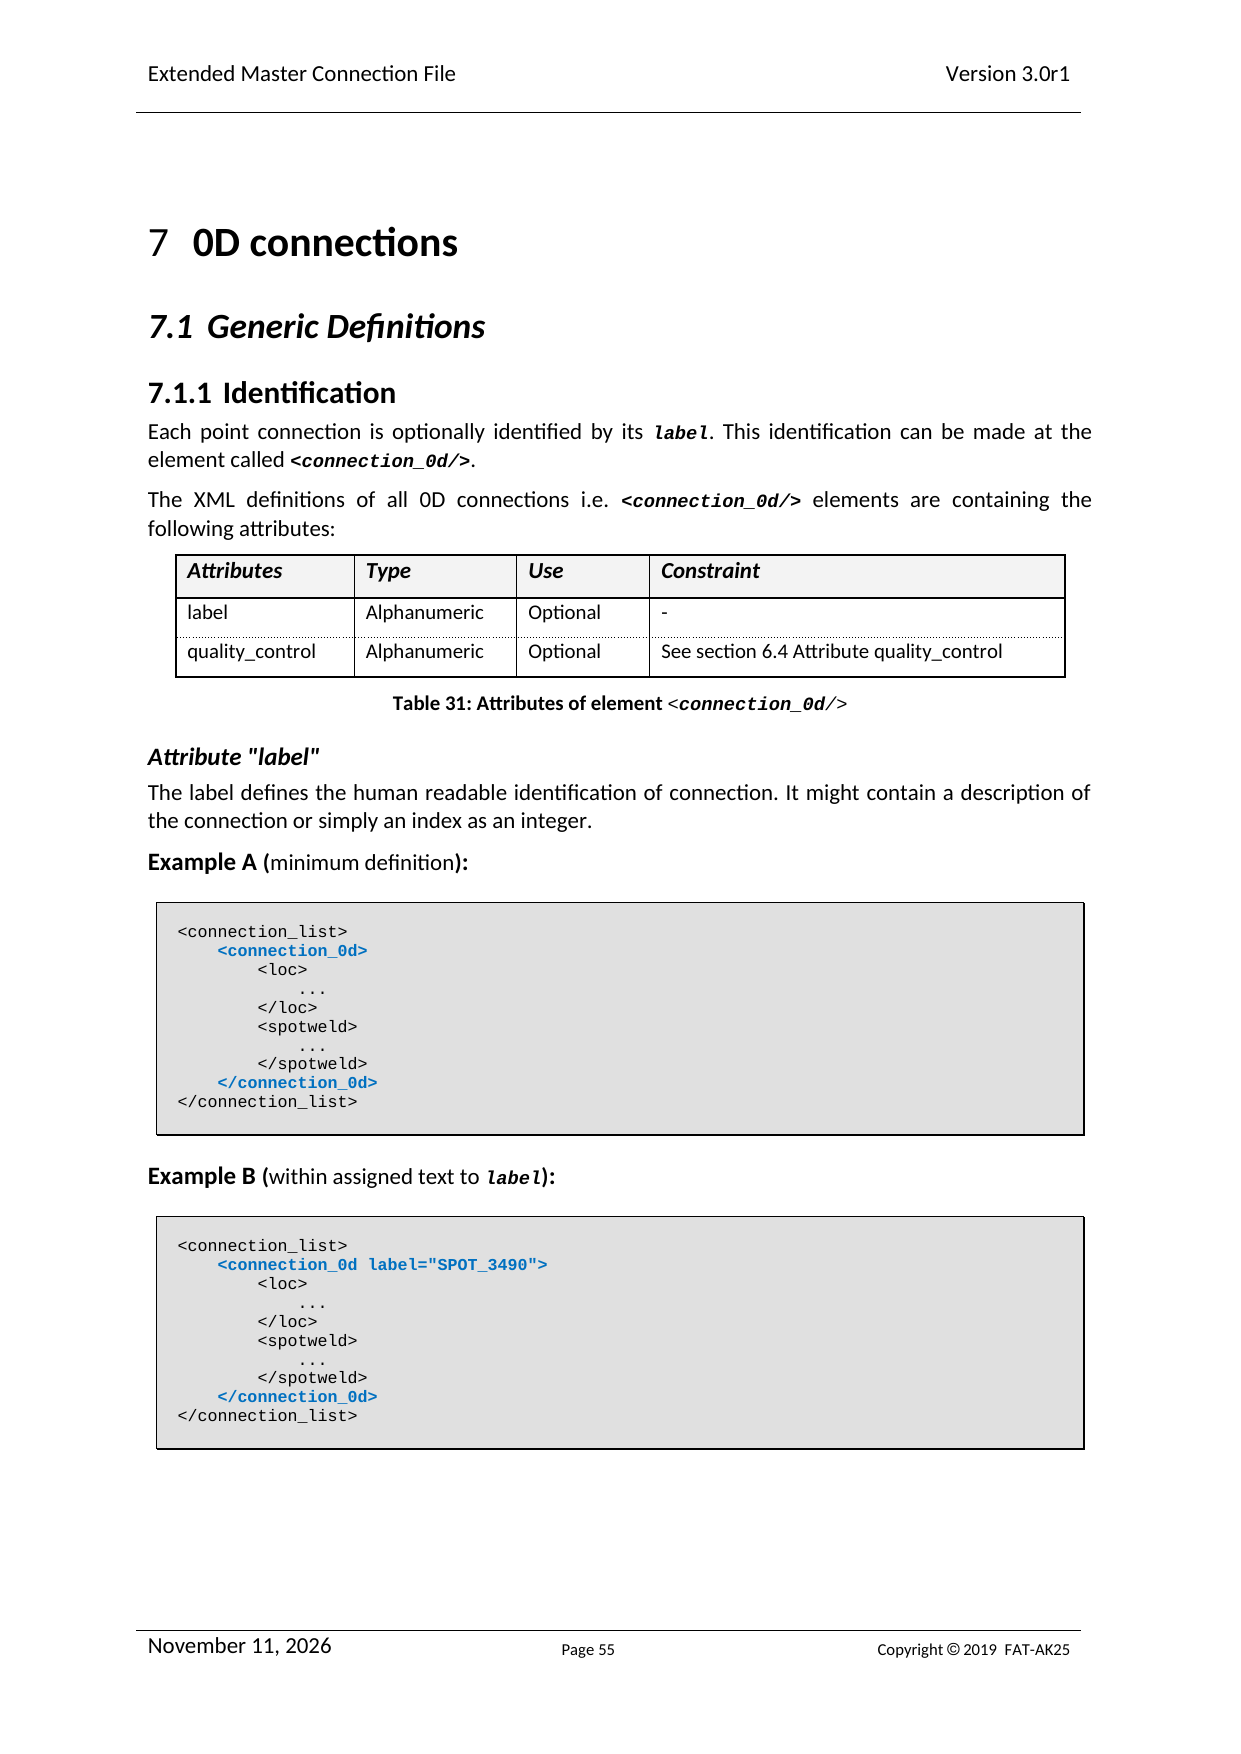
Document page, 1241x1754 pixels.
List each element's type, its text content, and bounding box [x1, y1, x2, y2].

text <spotweld> [157, 1015, 1083, 1034]
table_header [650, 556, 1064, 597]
text <connection_list> [157, 1235, 1083, 1254]
text ... [157, 1291, 1083, 1310]
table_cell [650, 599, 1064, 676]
subtitle 0D connections [148, 216, 1092, 267]
text </loc> [157, 996, 1083, 1015]
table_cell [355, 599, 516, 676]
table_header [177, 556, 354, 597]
text </connection_0d> [157, 1386, 1083, 1404]
text </loc> [157, 1310, 1083, 1329]
text </spotweld> [157, 1053, 1083, 1072]
text <loc> [157, 1273, 1083, 1291]
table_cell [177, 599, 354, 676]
text <connection_0d label="SPOT_3490"> [157, 1254, 1083, 1273]
text <connection_list> [157, 921, 1083, 940]
subtitle Identification [148, 373, 1092, 411]
text <loc> [157, 958, 1083, 977]
text <spotweld> [157, 1329, 1083, 1348]
text Table 31: Attributes of element <connection_0d/> [148, 690, 1092, 716]
text The XML definitions of all 0D connections i.e. <connection_0d/> elements are containing the following attributes: [148, 486, 1092, 542]
text Each point connection is optionally identified by its label. This identification can be made at the element called <connection_0d/>. [148, 417, 1092, 473]
subtitle Attribute "label" [148, 741, 1092, 772]
text The label defines the human readable identification of connection. It might contain a description of the connection or simply an index as an integer. [148, 778, 1092, 834]
text Example A (minimum definition): [148, 846, 1092, 877]
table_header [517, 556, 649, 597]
text Example B (within assigned text to label): [148, 1161, 1092, 1191]
text </spotweld> [157, 1367, 1083, 1386]
text </connection_0d> [157, 1072, 1083, 1091]
text </connection_list> [157, 1404, 1083, 1423]
text </connection_list> [157, 1091, 1083, 1109]
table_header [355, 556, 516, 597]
subtitle Generic Definitions [148, 304, 1092, 348]
text <connection_0d> [157, 940, 1083, 958]
text ... [157, 977, 1083, 996]
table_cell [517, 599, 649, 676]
text ... [157, 1348, 1083, 1367]
text ... [157, 1034, 1083, 1053]
